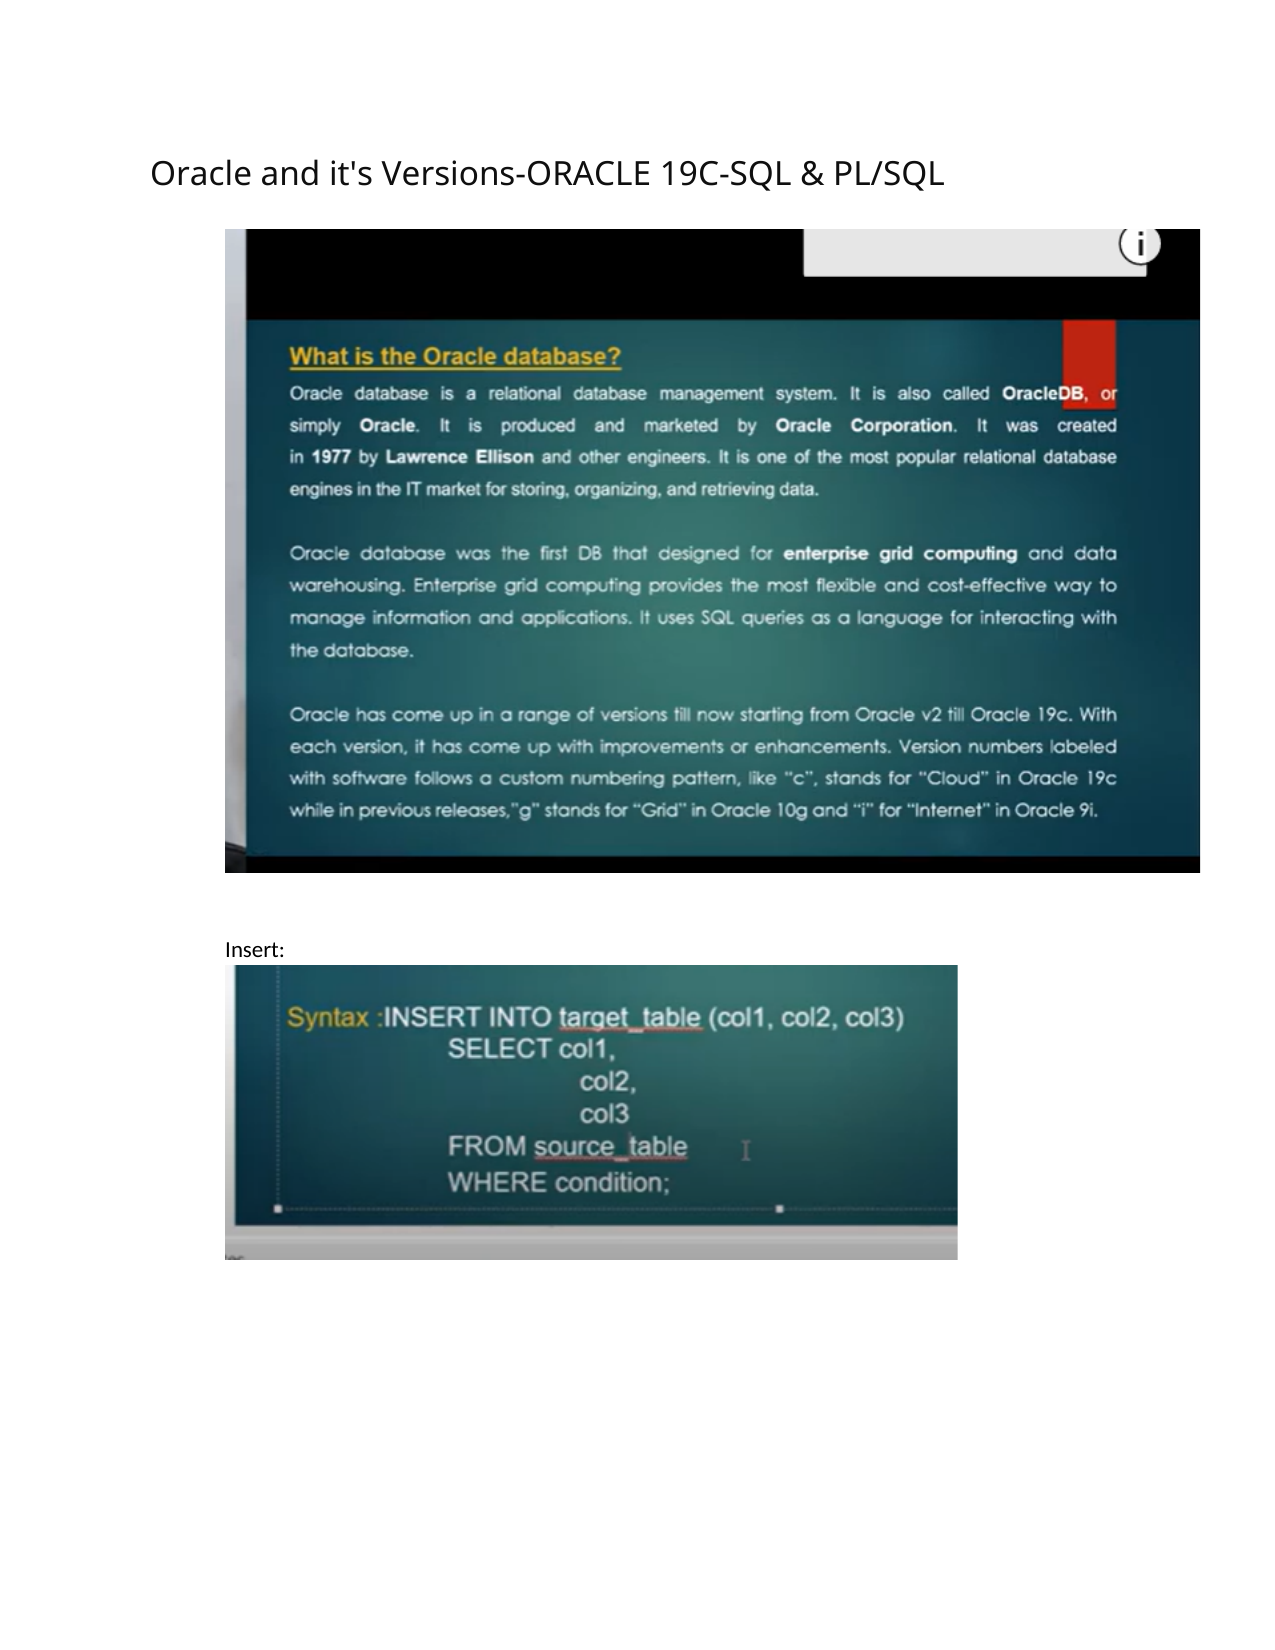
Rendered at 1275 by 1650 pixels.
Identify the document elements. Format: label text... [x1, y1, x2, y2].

subtitle Oracle and it's Versions-ORACLE 19C-SQL & PL/SQL [150, 150, 1125, 195]
picture [225, 965, 958, 1260]
list Insert: [225, 936, 1125, 963]
picture [225, 229, 1200, 873]
